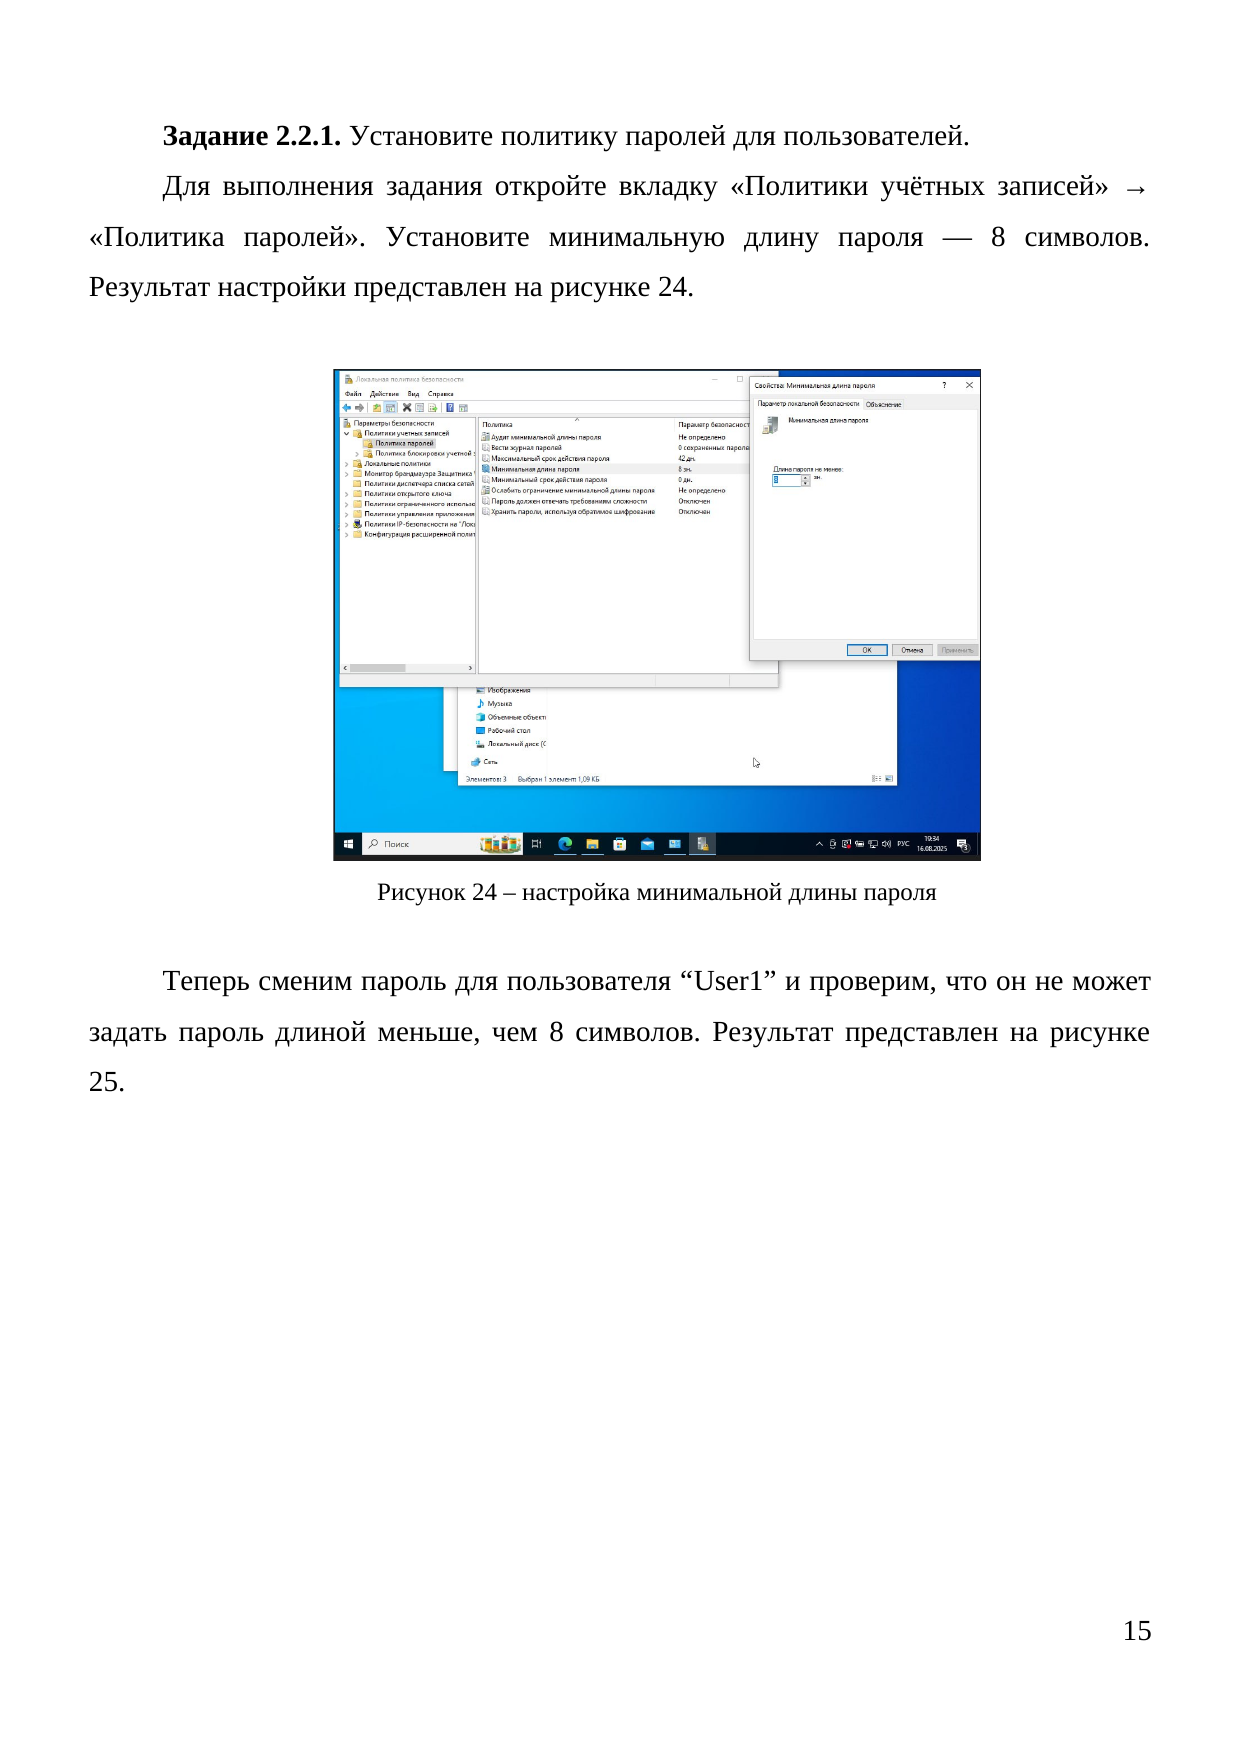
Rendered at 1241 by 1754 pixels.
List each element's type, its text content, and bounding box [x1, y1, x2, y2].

text Рисунок 24 – настройка минимальной длины пароля [89, 877, 1152, 906]
text Теперь сменим пароль для пользователя “User1” и проверим, что он не может задать пароль длиной меньше, чем 8 символов. Результат представлен на рисунке 25. [89, 963, 1152, 1098]
text Для выполнения задания откройте вкладку «Политики учётных записей» → «Политика паролей». Установите минимальную длину пароля — 8 символов. Результат настройки представлен на рисунке 24. [89, 168, 1152, 303]
text Задание 2.2.1. Установите политику паролей для пользователей. [89, 118, 1152, 152]
picture [333, 369, 981, 861]
